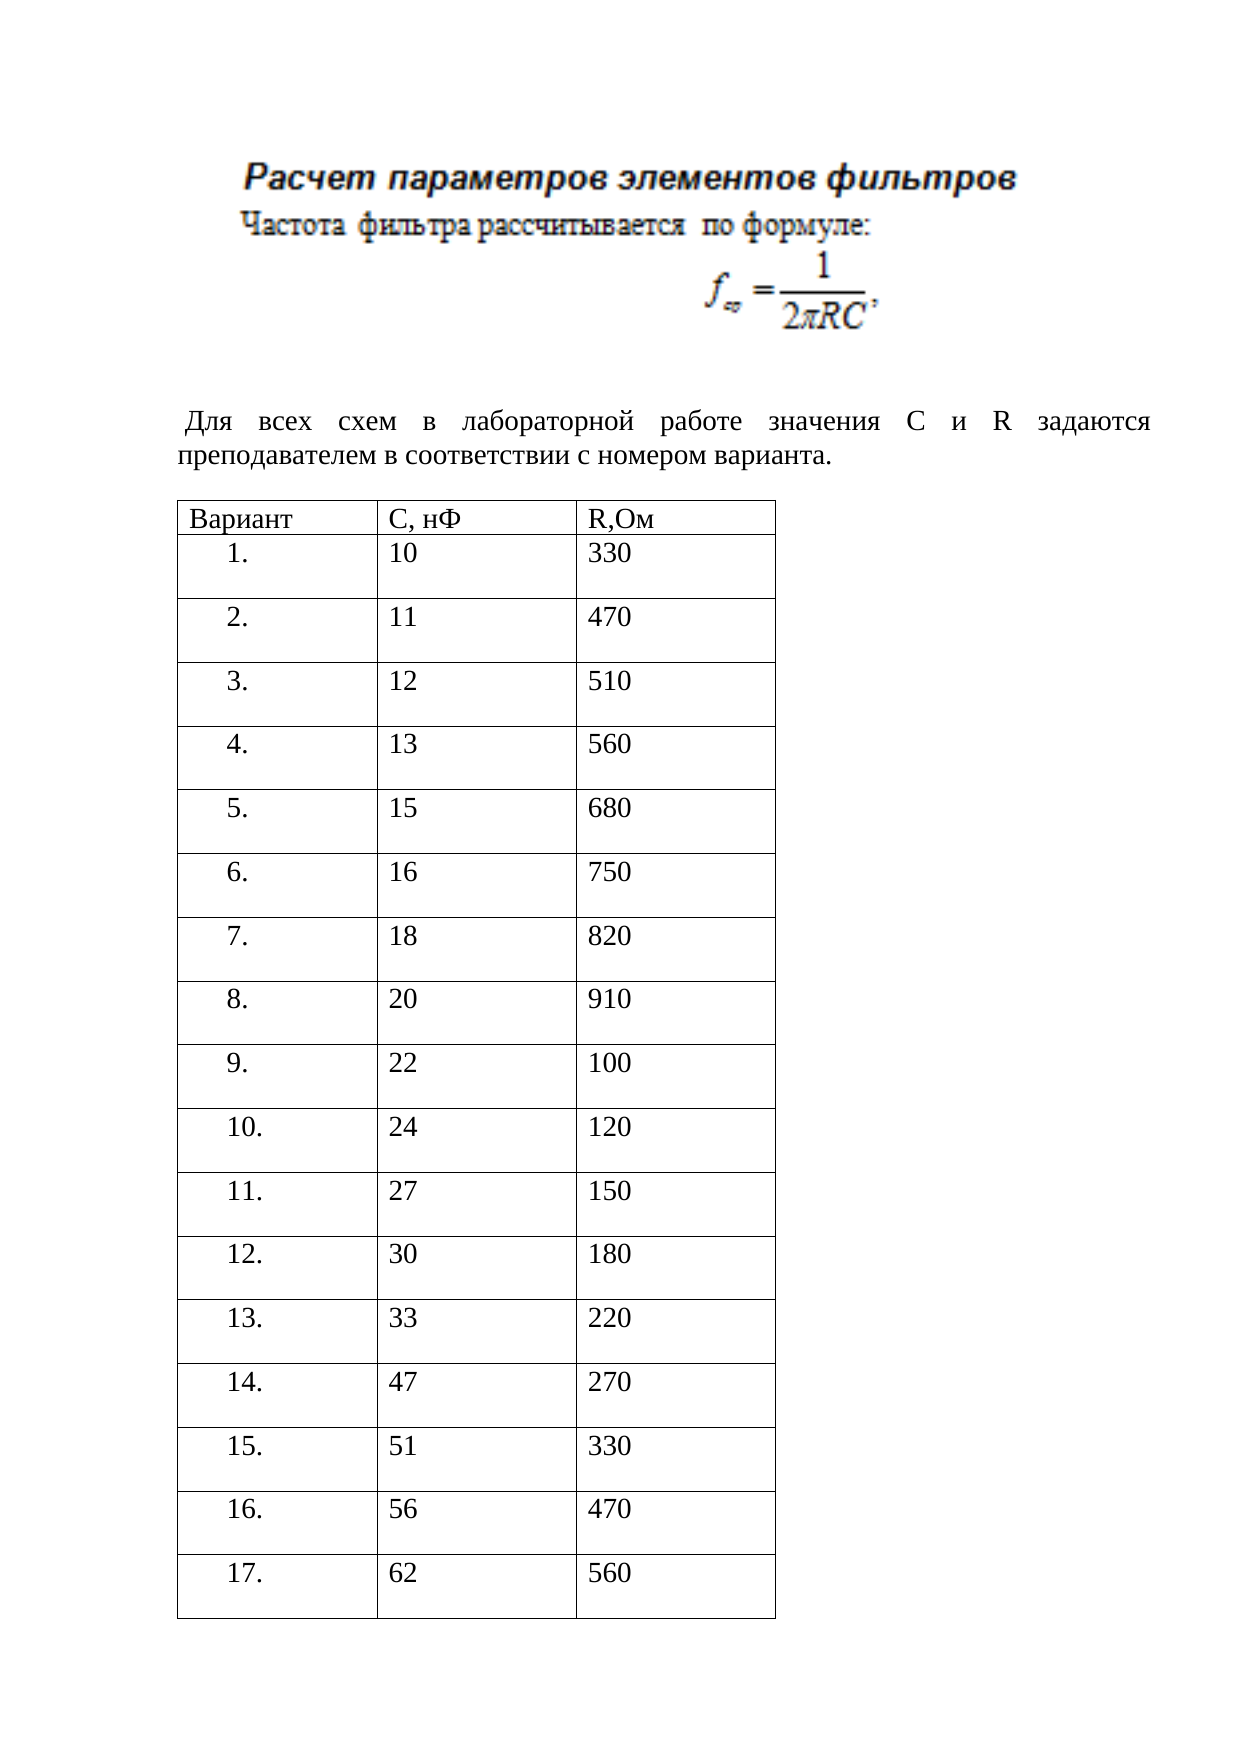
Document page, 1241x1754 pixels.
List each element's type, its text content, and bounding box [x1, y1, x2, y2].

table_cell 12 [378, 663, 576, 726]
table_cell 270 [577, 1364, 775, 1427]
table_cell [178, 599, 377, 662]
table_cell 62 [378, 1555, 576, 1618]
table_cell 16 [378, 854, 576, 917]
table_cell [178, 535, 377, 598]
text Для всех схем в лабораторной работе значения С и R задаются преподавателем в соответствии с номером варианта. [177, 403, 1152, 471]
table_cell 10 [378, 535, 576, 598]
table_cell 470 [577, 599, 775, 662]
table_cell [178, 1555, 377, 1618]
table_header C, нФ [378, 501, 576, 534]
table_cell 22 [378, 1045, 576, 1108]
table_cell 27 [378, 1173, 576, 1236]
table_cell 910 [577, 982, 775, 1044]
table_cell [178, 1173, 377, 1236]
table_cell 820 [577, 918, 775, 981]
table_cell 750 [577, 854, 775, 917]
picture [177, 118, 1061, 375]
table_cell 30 [378, 1237, 576, 1299]
table_cell 180 [577, 1237, 775, 1299]
table_cell 510 [577, 663, 775, 726]
table_cell 220 [577, 1300, 775, 1363]
table_cell 13 [378, 727, 576, 789]
table_cell [178, 1109, 377, 1172]
table_cell [178, 1492, 377, 1554]
table_cell 330 [577, 1428, 775, 1491]
table_cell [178, 982, 377, 1044]
table_cell 560 [577, 1555, 775, 1618]
table_cell 15 [378, 790, 576, 853]
table_cell 560 [577, 727, 775, 789]
table_header R,Ом [577, 501, 775, 534]
table_cell [178, 790, 377, 853]
table_cell 51 [378, 1428, 576, 1491]
table_cell 33 [378, 1300, 576, 1363]
table_cell 11 [378, 599, 576, 662]
table_cell [178, 1300, 377, 1363]
table_cell 24 [378, 1109, 576, 1172]
table_header Вариант [178, 501, 377, 534]
table_cell 470 [577, 1492, 775, 1554]
table_cell [178, 854, 377, 917]
table_cell [178, 1364, 377, 1427]
table_cell [178, 727, 377, 789]
table_cell 120 [577, 1109, 775, 1172]
table_cell 680 [577, 790, 775, 853]
table_cell 330 [577, 535, 775, 598]
table_cell [178, 918, 377, 981]
table_cell 18 [378, 918, 576, 981]
table_cell 100 [577, 1045, 775, 1108]
table_cell 56 [378, 1492, 576, 1554]
table_cell [178, 1428, 377, 1491]
table_cell [178, 1237, 377, 1299]
table_cell 47 [378, 1364, 576, 1427]
table_cell 20 [378, 982, 576, 1044]
table_cell 150 [577, 1173, 775, 1236]
table_cell [178, 1045, 377, 1108]
table_cell [178, 663, 377, 726]
